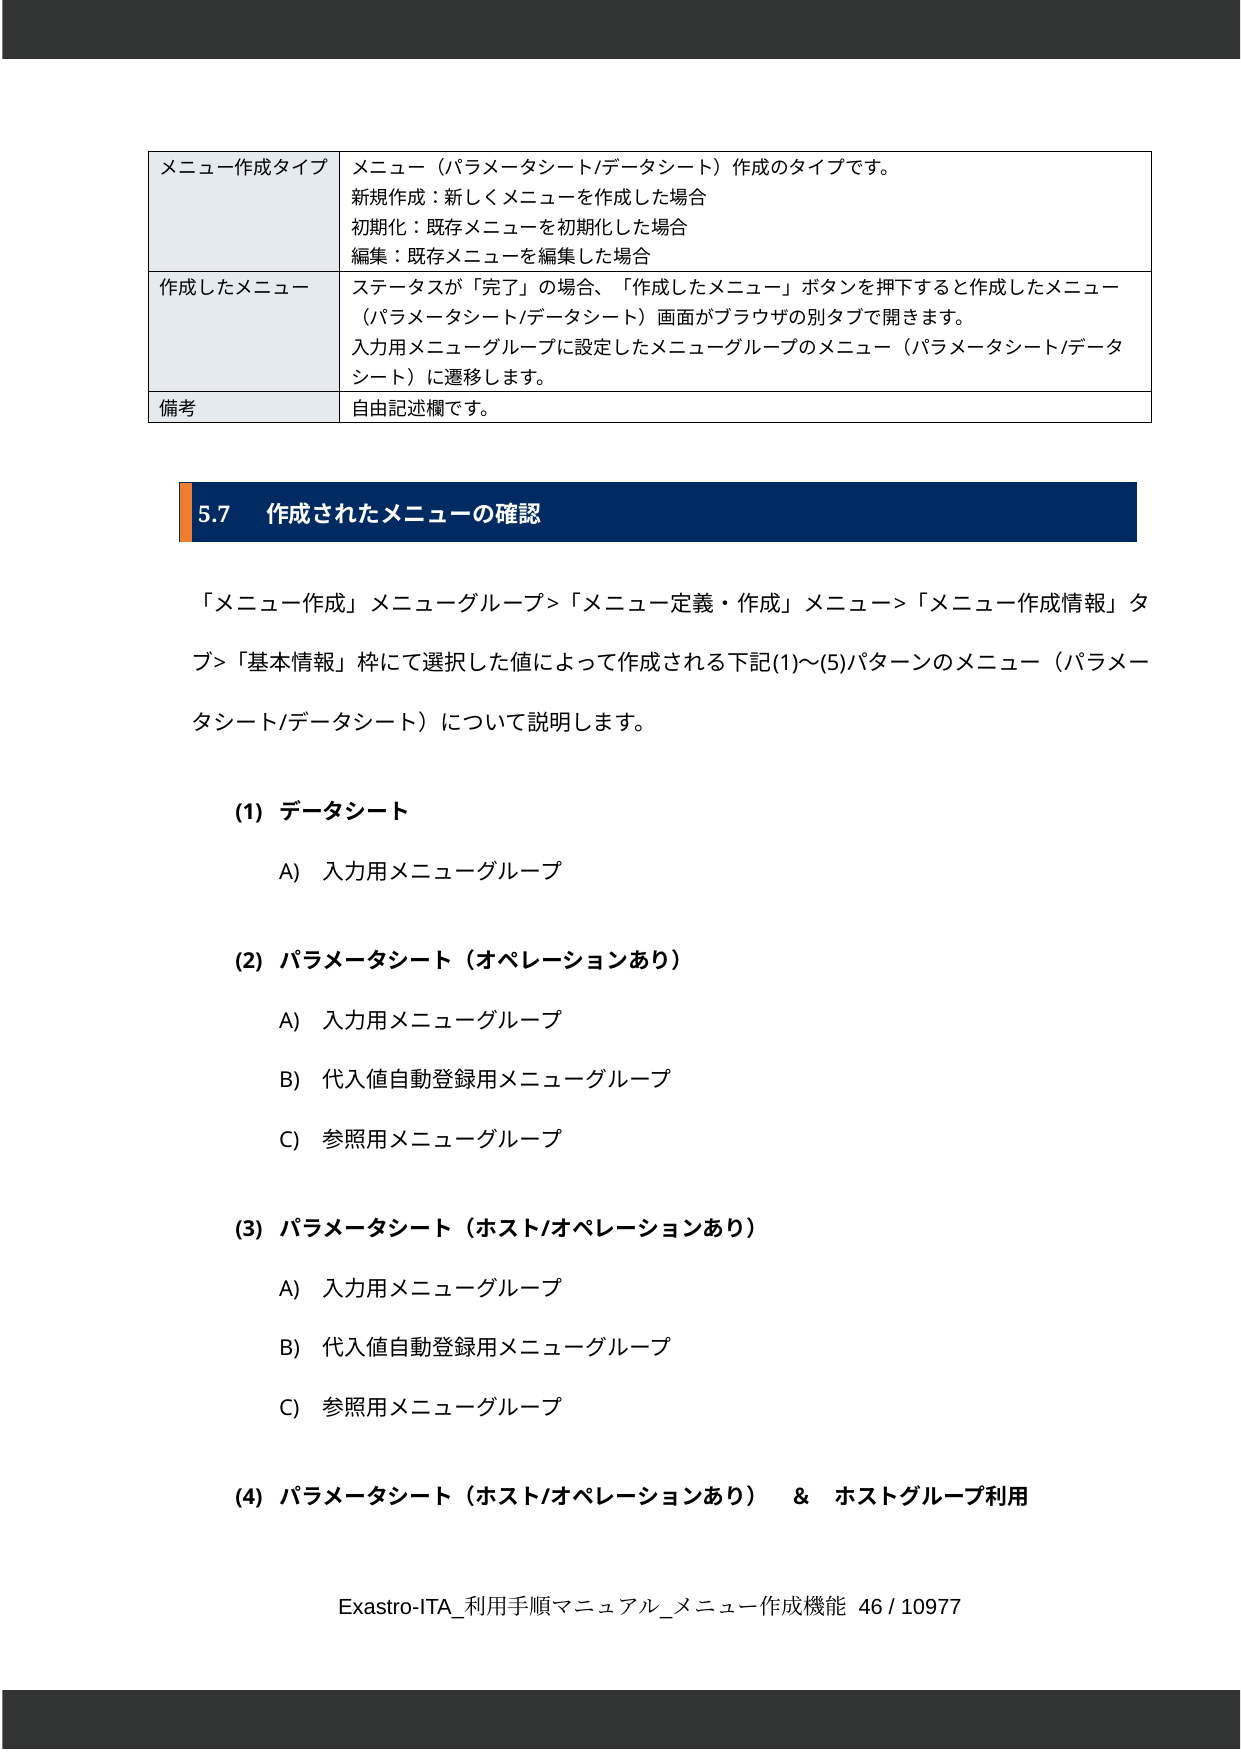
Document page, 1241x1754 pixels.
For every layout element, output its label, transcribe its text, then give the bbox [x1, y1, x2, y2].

list 代入値自動登録用メニューグループ [279, 1048, 1152, 1108]
table_cell ステータスが「完了」の場合、「作成したメニュー」ボタンを押下すると作成したメニュー（パラメータシート/データシート）画面がブラウザの別タブで開きます。 入力用メニューグループに設定したメニューグループのメニュー（パラメータシート/データシート）に遷移します。 [340, 272, 1151, 391]
picture [2, 1690, 1241, 1749]
list パラメータシート（ホスト/オペレーションあり） ＆ ホストグループ利用 [235, 1466, 1152, 1525]
picture [2, 0, 1241, 59]
table_cell 作成したメニュー [149, 272, 339, 391]
table_cell メニュー（パラメータシート/データシート）作成のタイプです。 新規作成：新しくメニューを作成した場合 初期化：既存メニューを初期化した場合 編集：既存メニューを編集した場合 [340, 152, 1151, 271]
subtitle 作成されたメニューの確認 [179, 482, 1137, 542]
table_cell 自由記述欄です。 [340, 392, 1151, 422]
list 入力用メニューグループ [279, 840, 1152, 899]
list 代入値自動登録用メニューグループ [279, 1317, 1152, 1376]
list 入力用メニューグループ [279, 989, 1152, 1048]
list 「メニュー作成」メニューグループ>「メニュー定義・作成」メニュー>「メニュー作成情報」タブ>「基本情報」枠にて選択した値によって作成される下記(1)～(5)パターンのメニュー（パラメータシート/データシート）について説明します。 [191, 572, 1152, 751]
list パラメータシート（オペレーションあり） [235, 929, 1152, 989]
list 入力用メニューグループ [279, 1257, 1152, 1317]
list 参照用メニューグループ [279, 1108, 1152, 1168]
list 参照用メニューグループ [279, 1376, 1152, 1436]
table_cell 備考 [149, 392, 339, 422]
list データシート [235, 780, 1152, 840]
list パラメータシート（ホスト/オペレーションあり） [235, 1197, 1152, 1257]
table_cell メニュー作成タイプ [149, 152, 339, 271]
